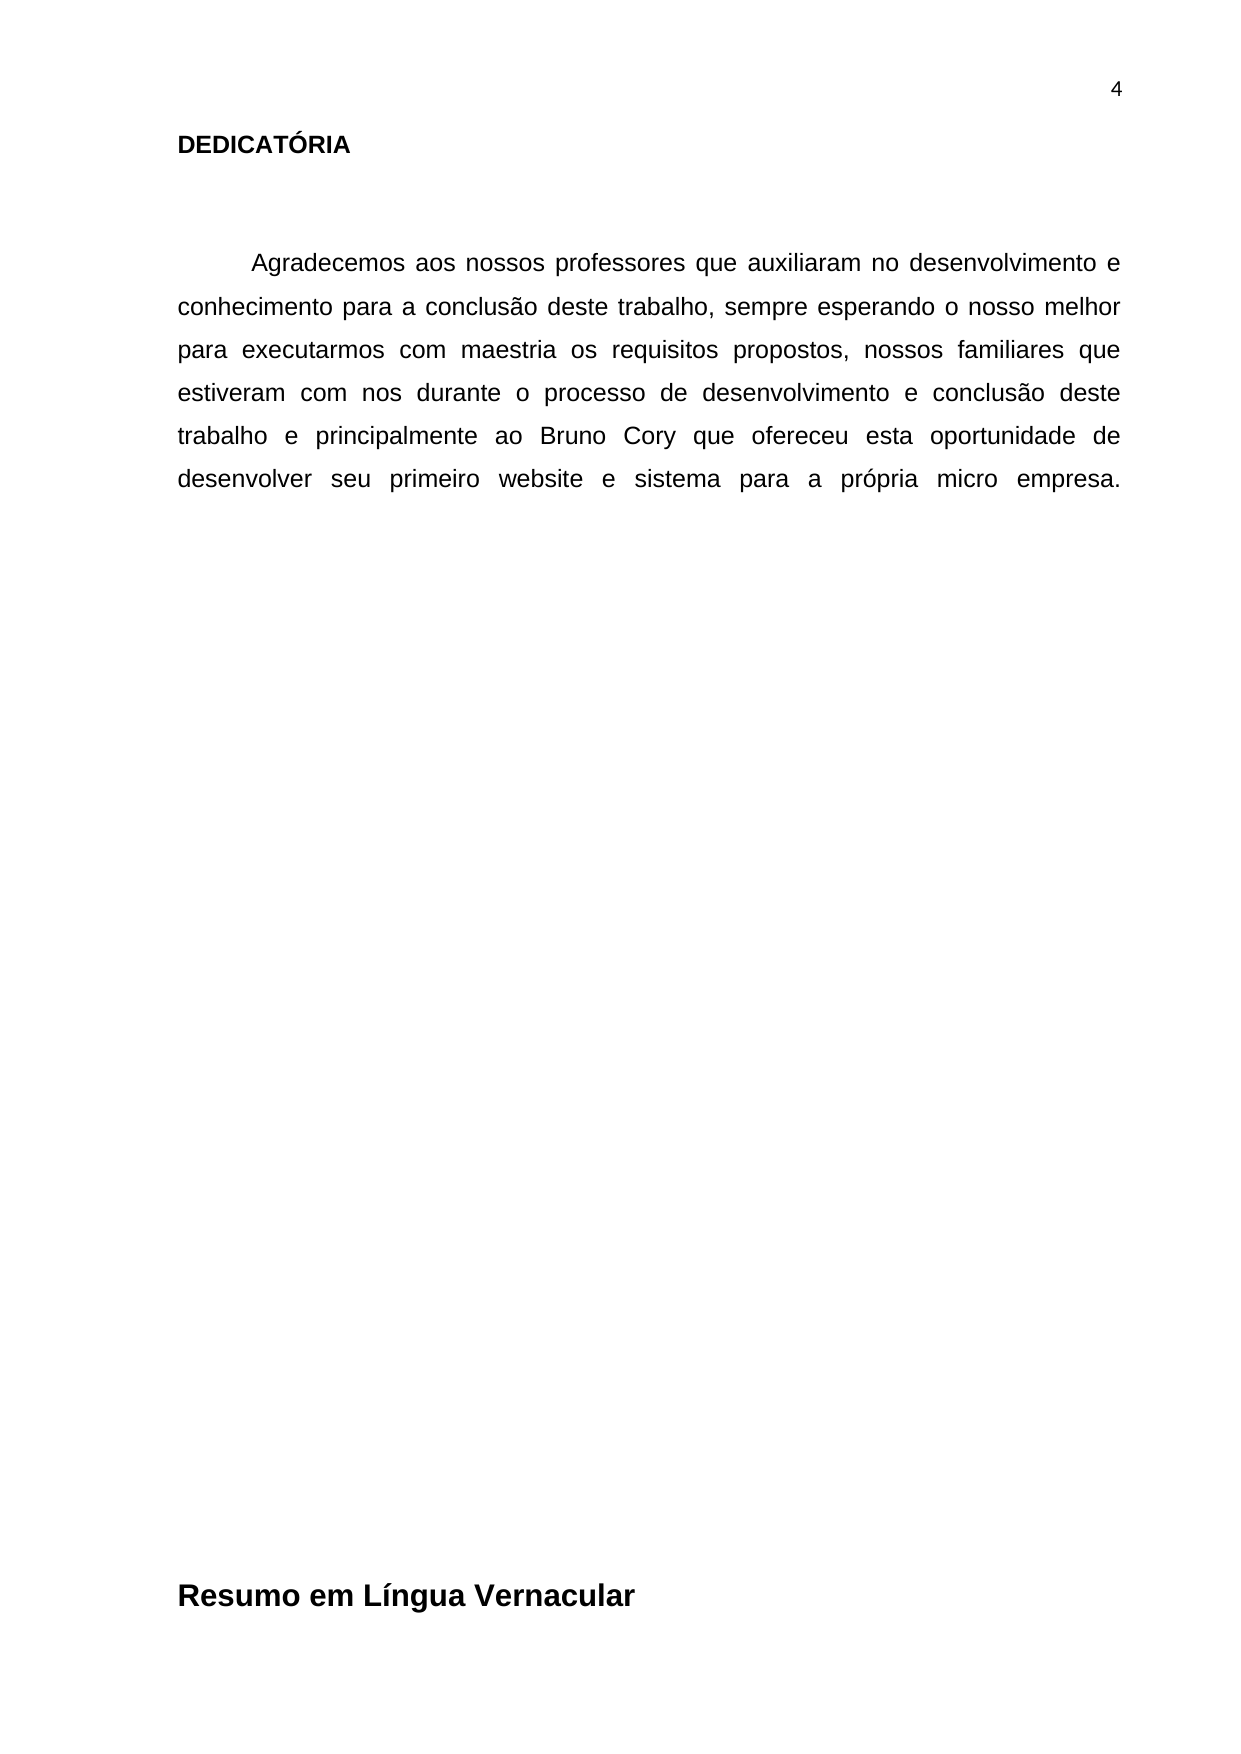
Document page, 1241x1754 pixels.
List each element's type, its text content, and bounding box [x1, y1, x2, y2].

text Resumo em Língua Vernacular [177, 1577, 1122, 1613]
text Agradecemos aos nossos professores que auxiliaram no desenvolvimento e conhecimento para a conclusão deste trabalho, sempre esperando o nosso melhor para executarmos com maestria os requisitos propostos, nossos familiares que estiveram com nos durante o processo de desenvolvimento e conclusão deste trabalho e principalmente ao Bruno Cory que ofereceu esta oportunidade de desenvolver seu primeiro website e sistema para a própria micro empresa. [177, 248, 1122, 535]
text DEDICATÓRIA [177, 130, 1122, 159]
